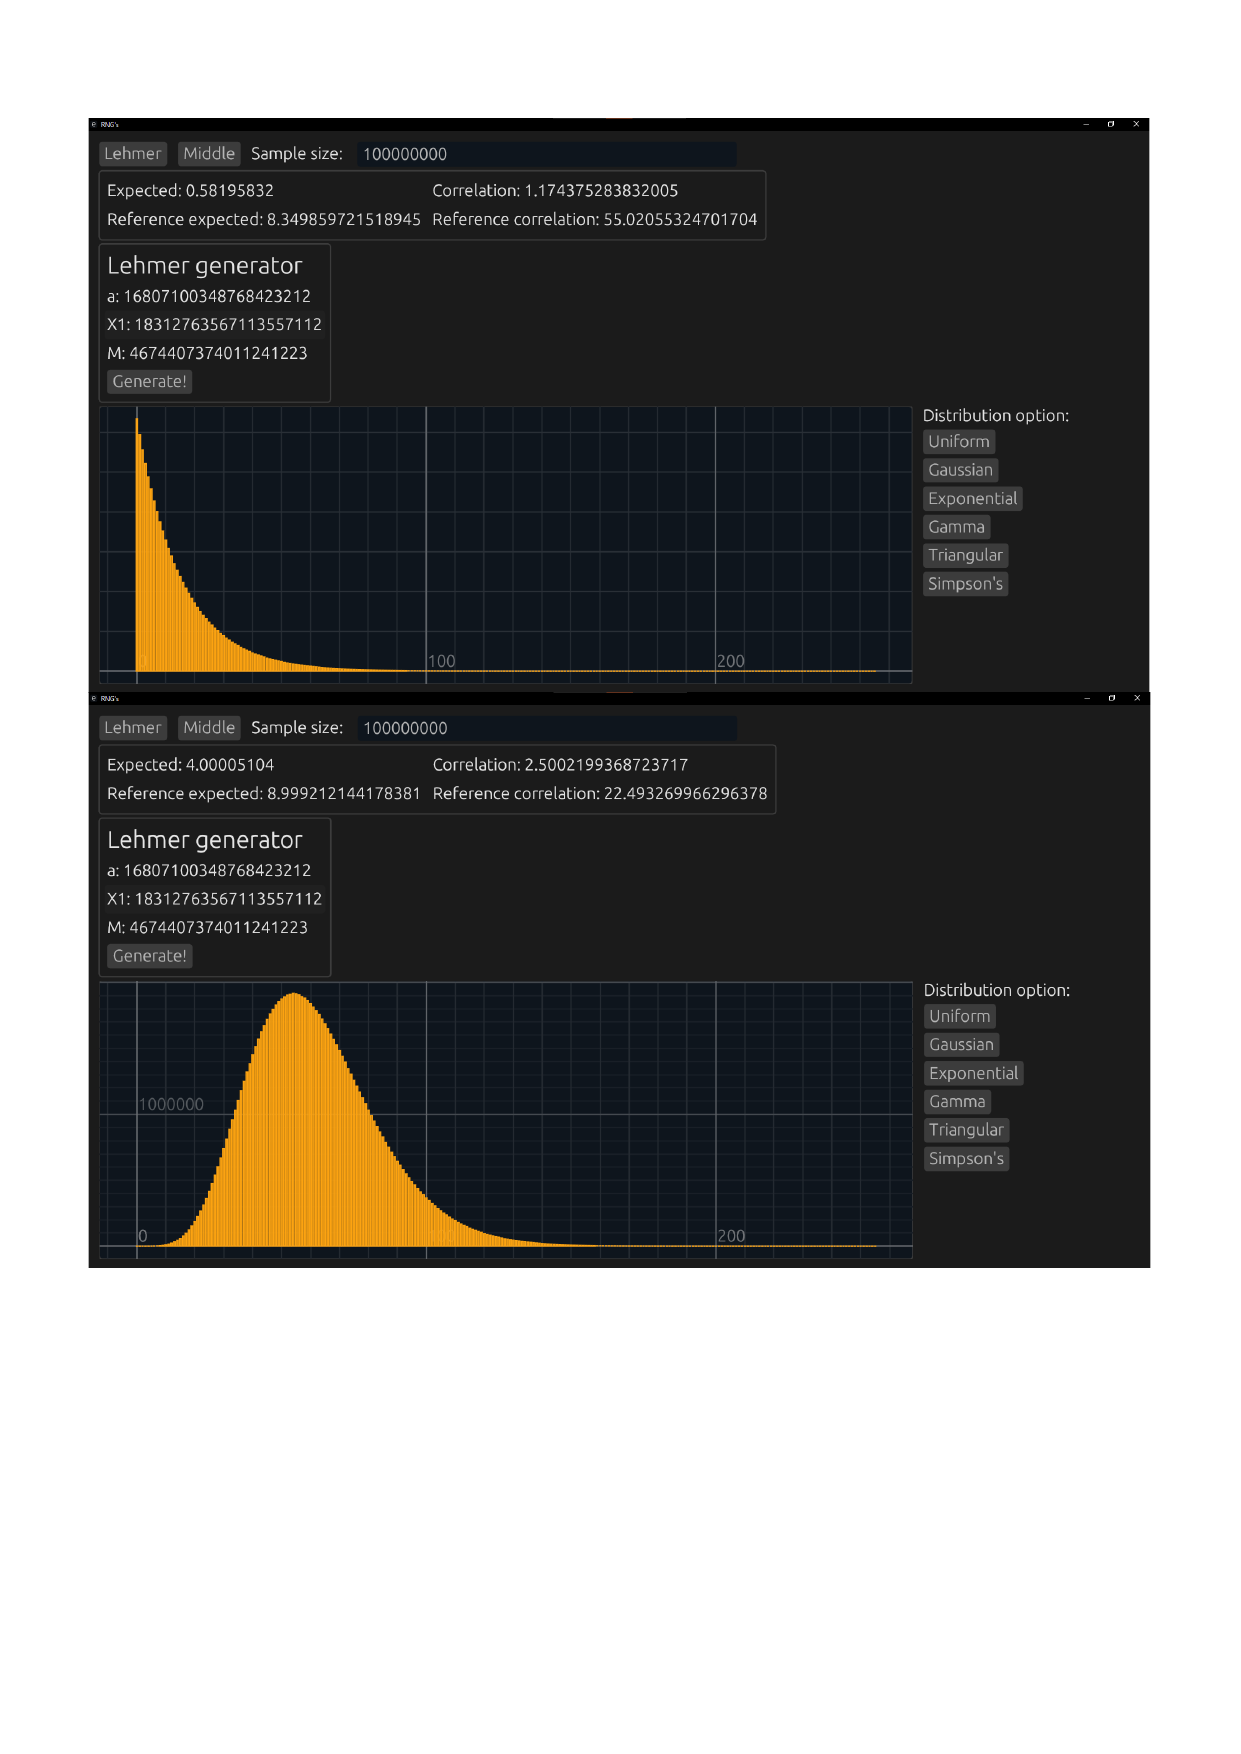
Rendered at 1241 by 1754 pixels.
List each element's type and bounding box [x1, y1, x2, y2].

picture [88, 118, 1151, 1268]
